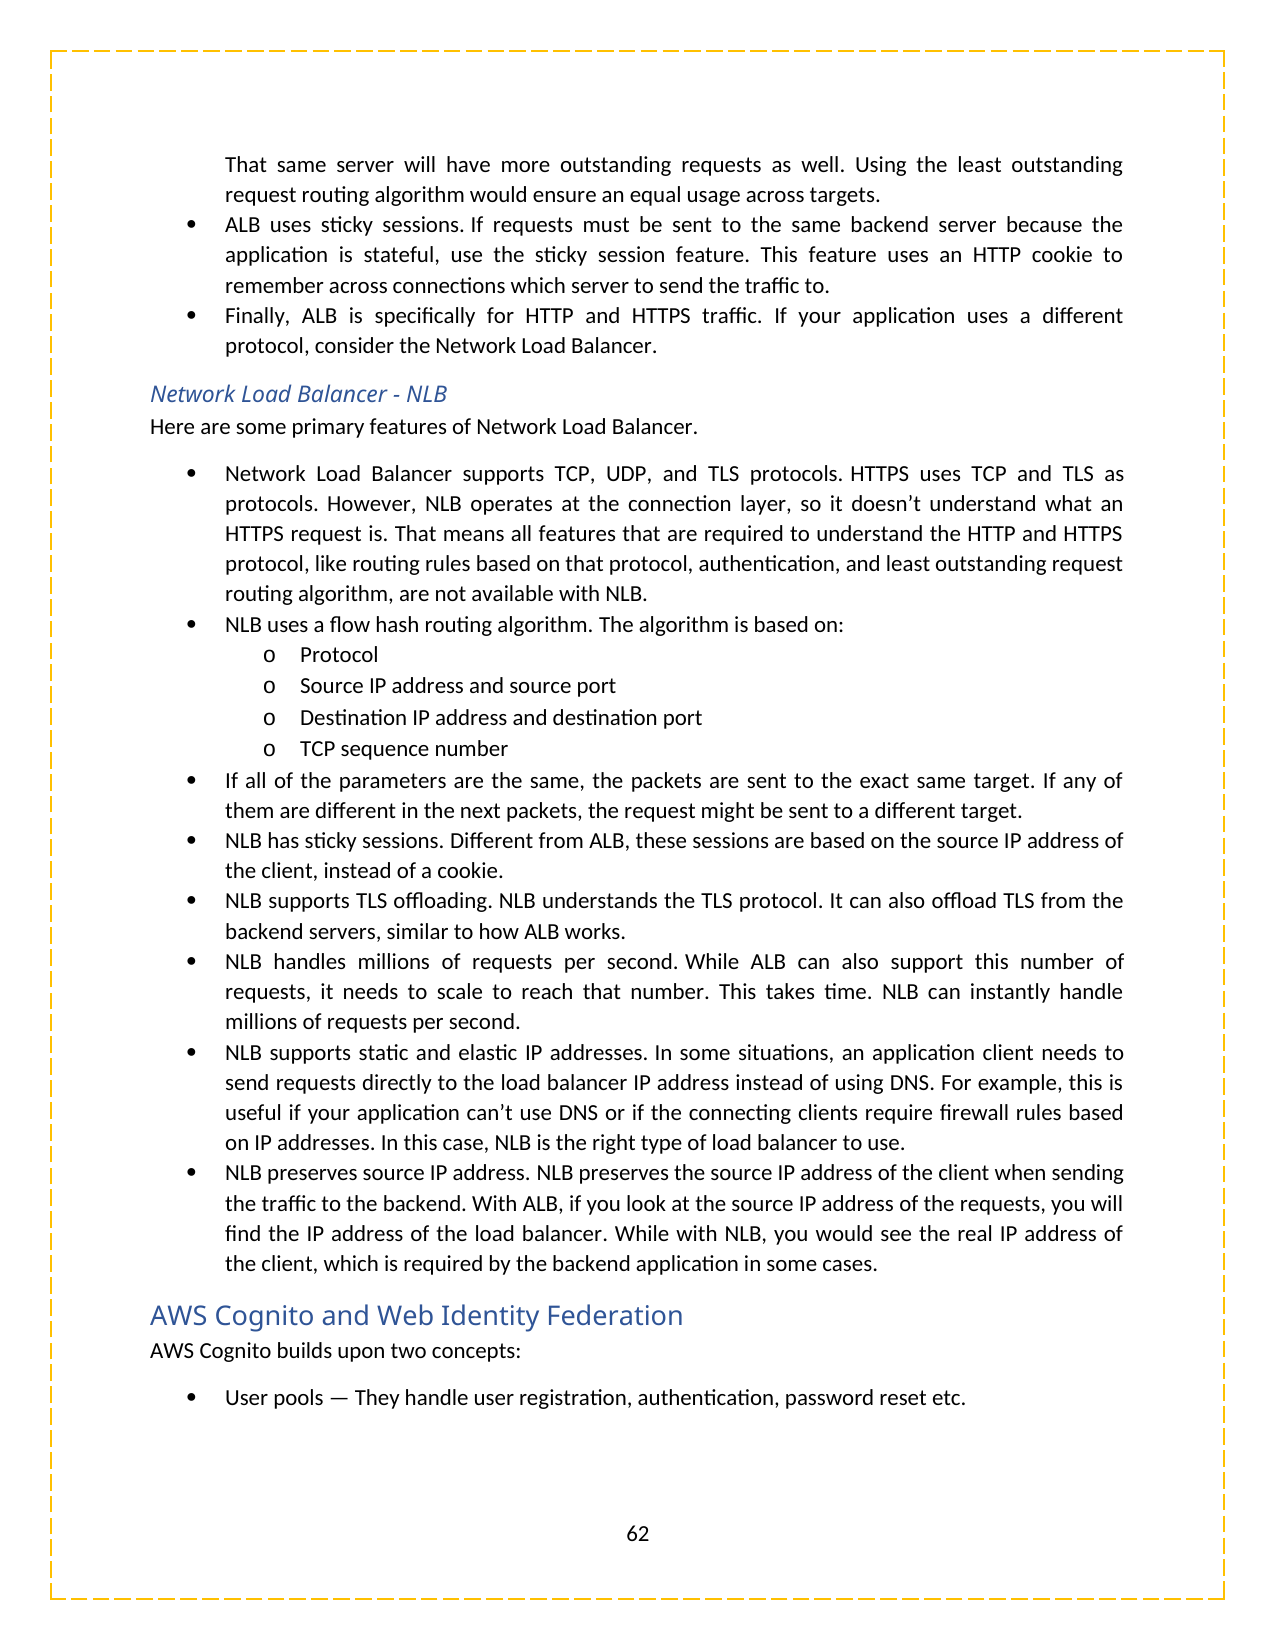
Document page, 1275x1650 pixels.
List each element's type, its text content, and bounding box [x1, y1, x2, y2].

list User pools — They handle user registration, authentication, password reset etc. [187, 1383, 1125, 1411]
list TCP sequence number [262, 734, 1125, 763]
list NLB supports static and elastic IP addresses. In some situations, an application client needs to send requests directly to the load balancer IP address instead of using DNS. For example, this is useful if your application can’t use DNS or if the connecting clients require firewall rules based on IP addresses. In this case, NLB is the right type of load balancer to use. [187, 1038, 1125, 1156]
list ALB uses sticky sessions. If requests must be sent to the same backend server because the application is stateful, use the sticky session feature. This feature uses an HTTP cookie to remember across connections which server to send the traffic to. [187, 210, 1125, 299]
list NLB uses a flow hash routing algorithm. The algorithm is based on: [187, 610, 1125, 638]
list NLB handles millions of requests per second. While ALB can also support this number of requests, it needs to scale to reach that number. This takes time. NLB can instantly handle millions of requests per second. [187, 947, 1125, 1036]
subtitle AWS Cognito and Web Identity Federation [150, 1296, 1125, 1333]
list NLB supports TLS offloading. NLB understands the TLS protocol. It can also offload TLS from the backend servers, similar to how ALB works. [187, 887, 1125, 945]
subtitle Network Load Balancer - NLB [150, 378, 1125, 409]
list Source IP address and source port [262, 671, 1125, 701]
list Finally, ALB is specifically for HTTP and HTTPS traffic. If your application uses a different protocol, consider the Network Load Balancer. [187, 301, 1125, 359]
list NLB preserves source IP address. NLB preserves the source IP address of the client when sending the traffic to the backend. With ALB, if you look at the source IP address of the requests, you will find the IP address of the load balancer. While with NLB, you would see the real IP address of the client, which is required by the backend application in some cases. [187, 1158, 1125, 1277]
text Here are some primary features of Network Load Balancer. [150, 412, 1125, 440]
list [187, 150, 1125, 208]
list If all of the parameters are the same, the packets are sent to the exact same target. If any of them are different in the next packets, the request might be sent to a different target. [187, 766, 1125, 824]
list Protocol [262, 640, 1125, 669]
text AWS Cognito builds upon two concepts: [150, 1336, 1125, 1364]
list Network Load Balancer supports TCP, UDP, and TLS protocols. HTTPS uses TCP and TLS as protocols. However, NLB operates at the connection layer, so it doesn’t understand what an HTTPS request is. That means all features that are required to understand the HTTP and HTTPS protocol, like routing rules based on that protocol, authentication, and least outstanding request routing algorithm, are not available with NLB. [187, 459, 1125, 608]
list Destination IP address and destination port [262, 703, 1125, 732]
list NLB has sticky sessions. Different from ALB, these sessions are based on the source IP address of the client, instead of a cookie. [187, 826, 1125, 884]
